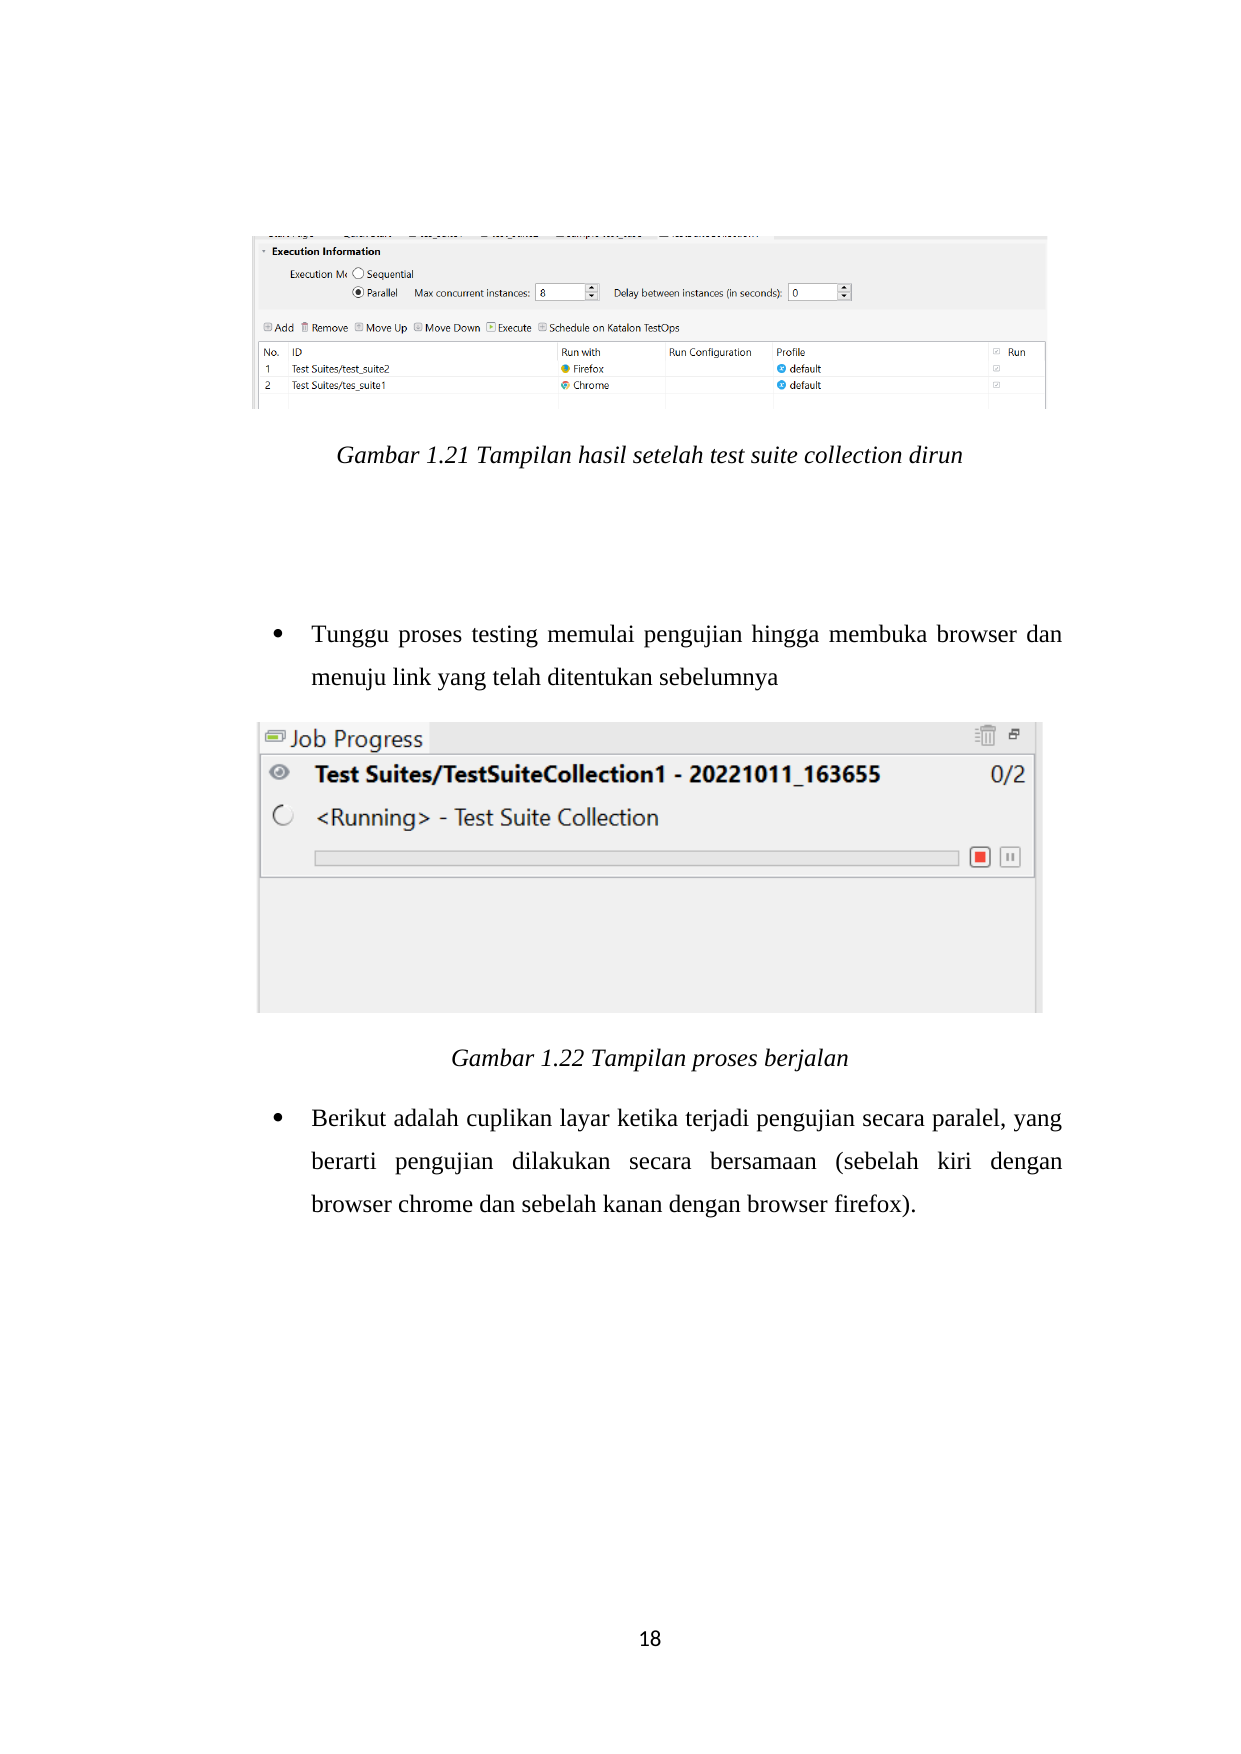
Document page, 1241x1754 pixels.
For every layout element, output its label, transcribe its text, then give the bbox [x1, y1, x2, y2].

picture [252, 236, 1048, 409]
text Gambar 1.22 Tampilan proses berjalan [236, 1043, 1063, 1072]
picture [256, 722, 1043, 1013]
list Berikut adalah cuplikan layar ketika terjadi pengujian secara paralel, yang berarti pengujian dilakukan secara bersamaan (sebelah kiri dengan browser chrome dan sebelah kanan dengan browser firefox). [274, 1103, 1063, 1218]
text Gambar 1.21 Tampilan hasil setelah test suite collection dirun [236, 440, 1063, 468]
list Tunggu proses testing memulai pengujian hingga membuka browser dan menuju link yang telah ditentukan sebelumnya [274, 619, 1063, 691]
